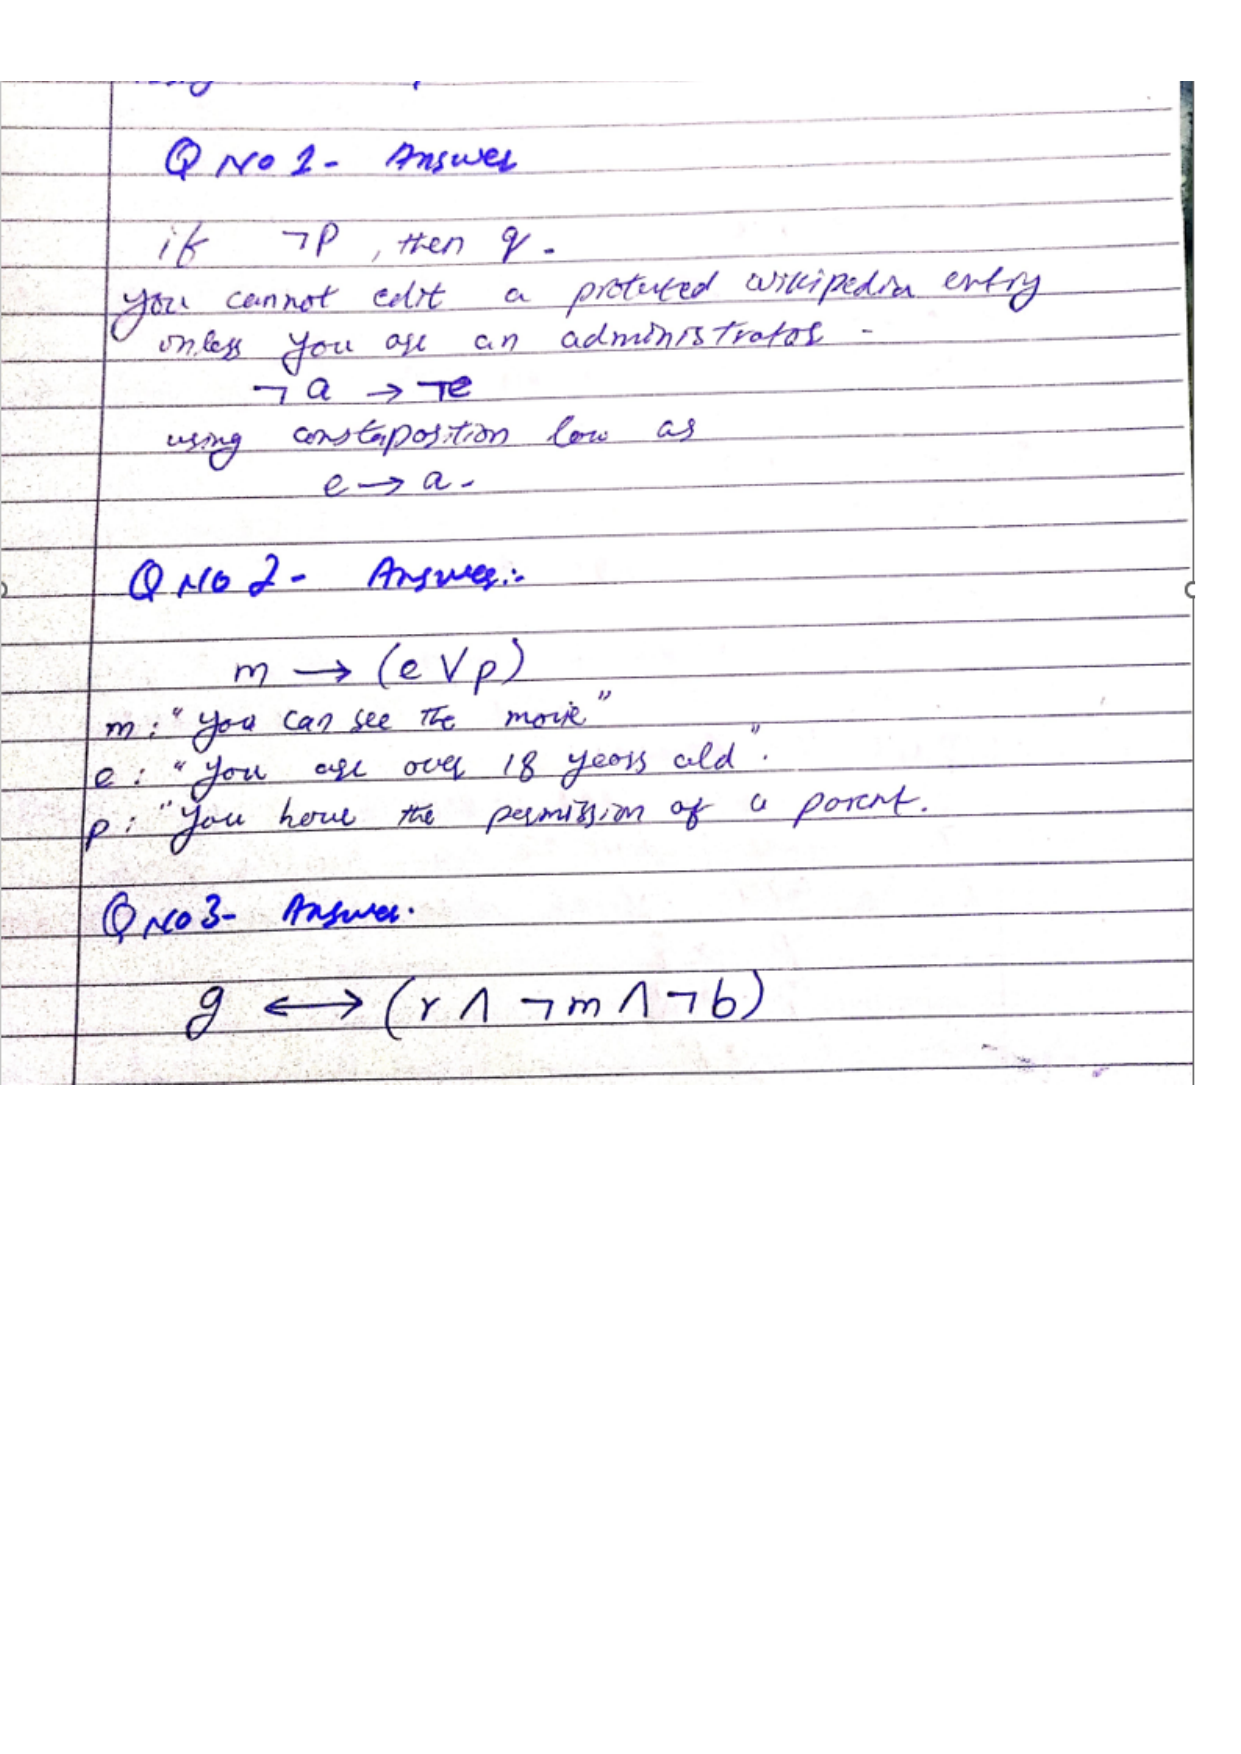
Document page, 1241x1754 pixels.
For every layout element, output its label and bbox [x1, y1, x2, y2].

picture [0, 81, 1196, 1085]
